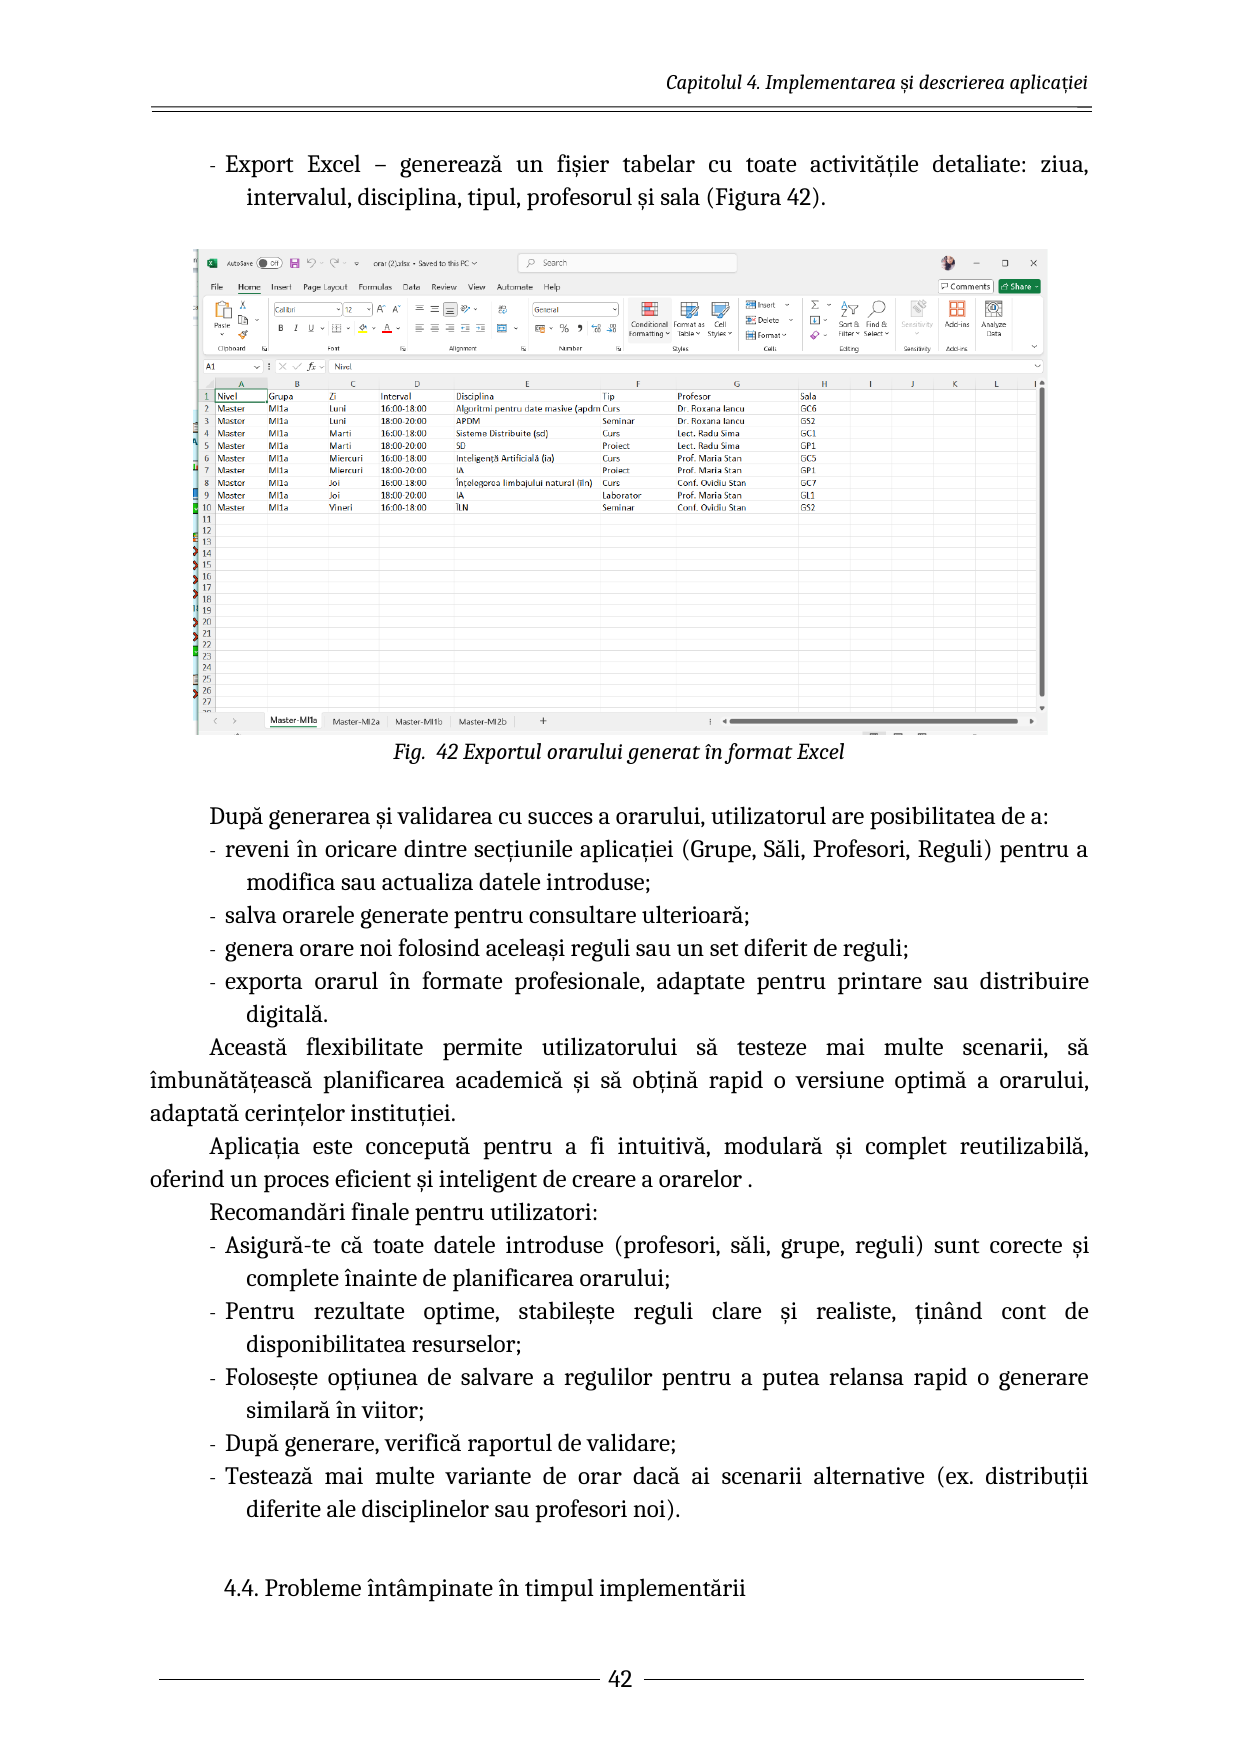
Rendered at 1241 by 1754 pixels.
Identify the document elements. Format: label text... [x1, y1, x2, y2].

list Pentru rezultate optime, stabilește reguli clare și realiste, ținând cont de disponibilitatea resurselor; [209, 1297, 1090, 1359]
list exporta orarul în formate profesionale, adaptate pentru printare sau distribuire digitală. [209, 967, 1090, 1029]
text După generarea și validarea cu succes a orarului, utilizatorul are posibilitatea de a: [150, 802, 1090, 831]
text Aplicația este concepută pentru a fi intuitivă, modulară și complet reutilizabilă, oferind un proces eficient și inteligent de creare a orarelor . [150, 1132, 1090, 1194]
list După generare, verifică raportul de validare; [209, 1429, 1090, 1458]
list Asigură-te că toate datele introduse (profesori, săli, grupe, reguli) sunt corecte și complete înainte de planificarea orarului; [209, 1231, 1090, 1293]
list reveni în oricare dintre secțiunile aplicației (Grupe, Săli, Profesori, Reguli) pentru a modifica sau actualiza datele introduse; [209, 835, 1090, 897]
list genera orare noi folosind aceleași reguli sau un set diferit de reguli; [209, 934, 1090, 963]
picture [193, 249, 1048, 735]
text Această flexibilitate permite utilizatorului să testeze mai multe scenarii, să îmbunătățească planificarea academică și să obțină rapid o versiune optimă a orarului, adaptată cerințelor instituției. [150, 1033, 1090, 1128]
text Recomandări finale pentru utilizatori: [150, 1198, 1090, 1227]
subtitle Fig. 42 Exportul orarului generat în format Excel [150, 739, 1090, 765]
list salva orarele generate pentru consultare ulterioară; [209, 901, 1090, 930]
subtitle 4.4. Probleme întâmpinate în timpul implementării [150, 1574, 1090, 1603]
list Folosește opțiunea de salvare a regulilor pentru a putea relansa rapid o generare similară în viitor; [209, 1363, 1090, 1425]
list Export Excel – generează un fișier tabelar cu toate activitățile detaliate: ziua, intervalul, disciplina, tipul, profesorul și sala (Figura 42). [209, 150, 1090, 212]
list Testează mai multe variante de orar dacă ai scenarii alternative (ex. distribuții diferite ale disciplinelor sau profesori noi). [209, 1462, 1090, 1524]
